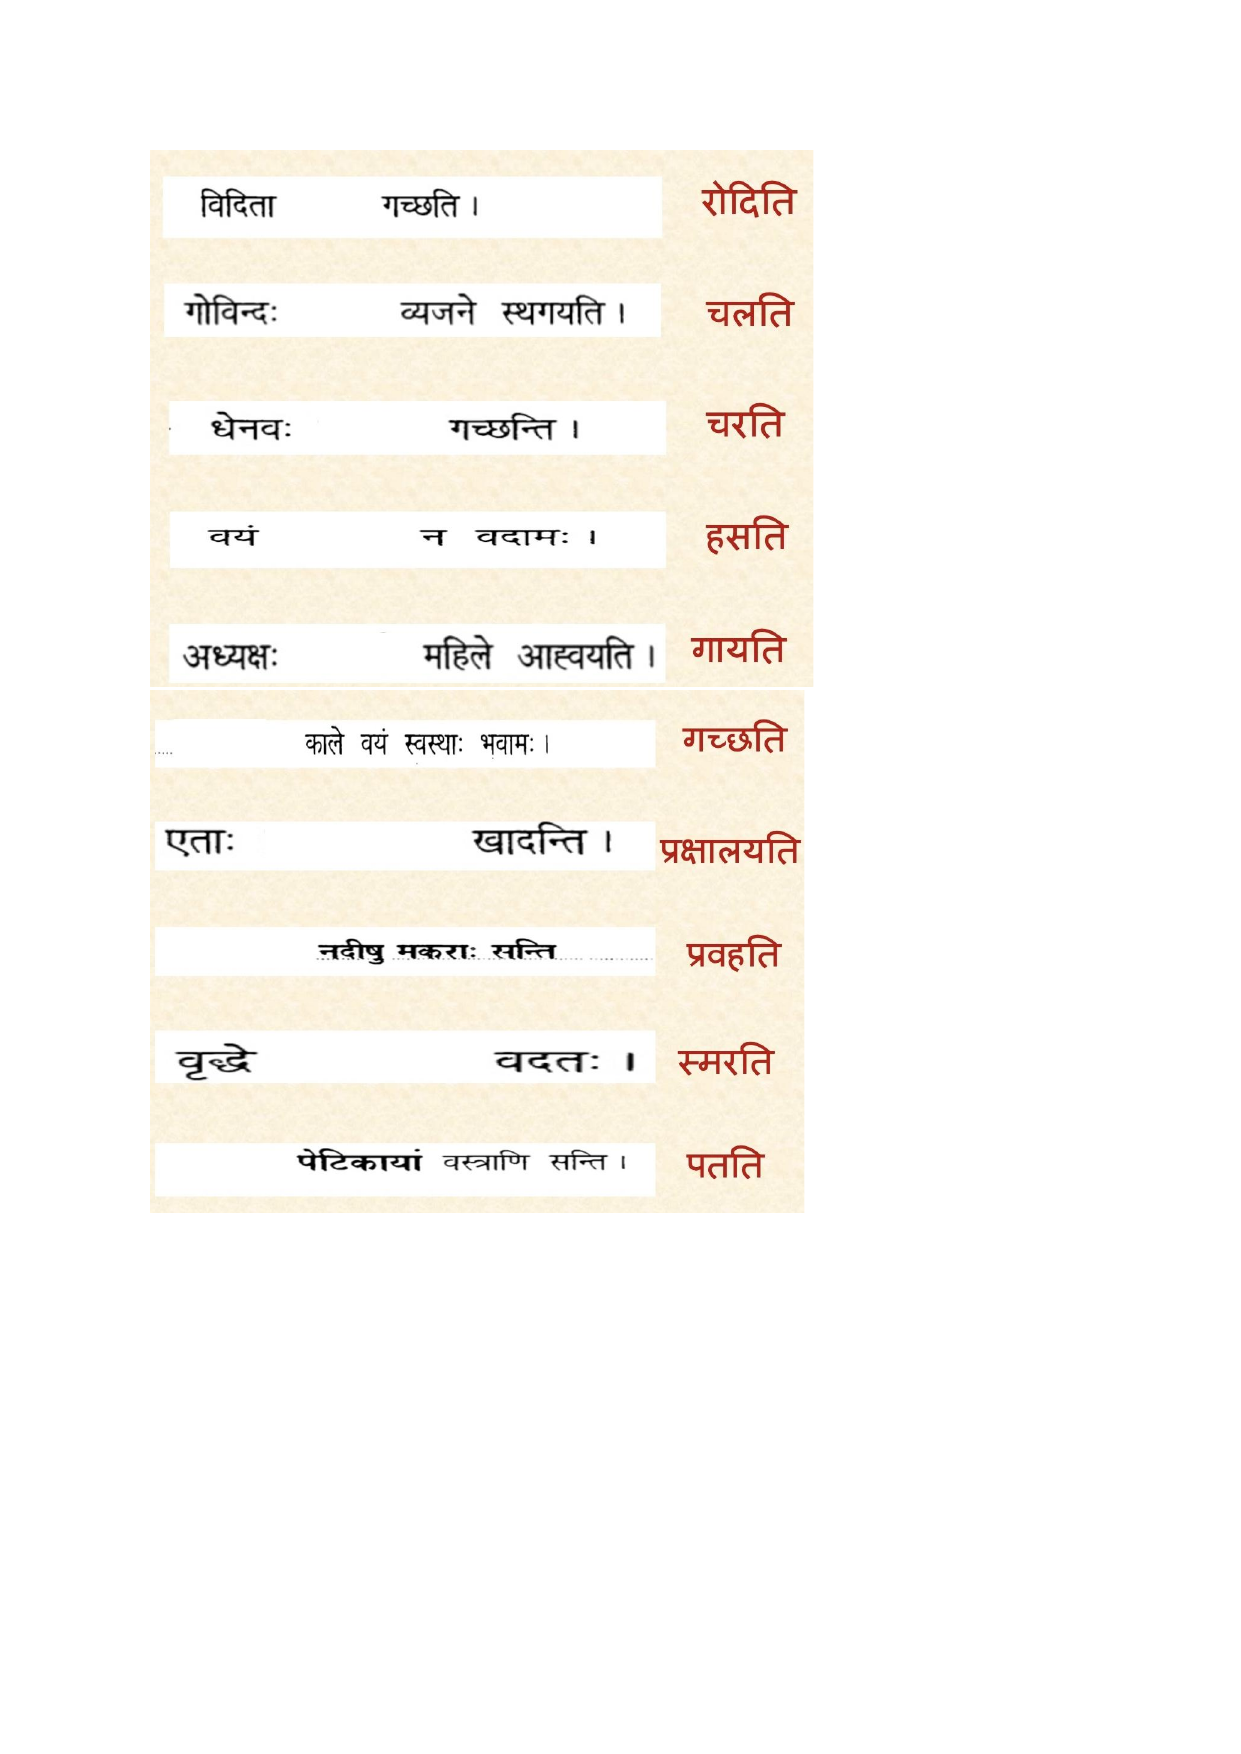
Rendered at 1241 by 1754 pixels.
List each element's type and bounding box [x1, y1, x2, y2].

picture [150, 150, 814, 687]
picture [150, 690, 805, 1213]
